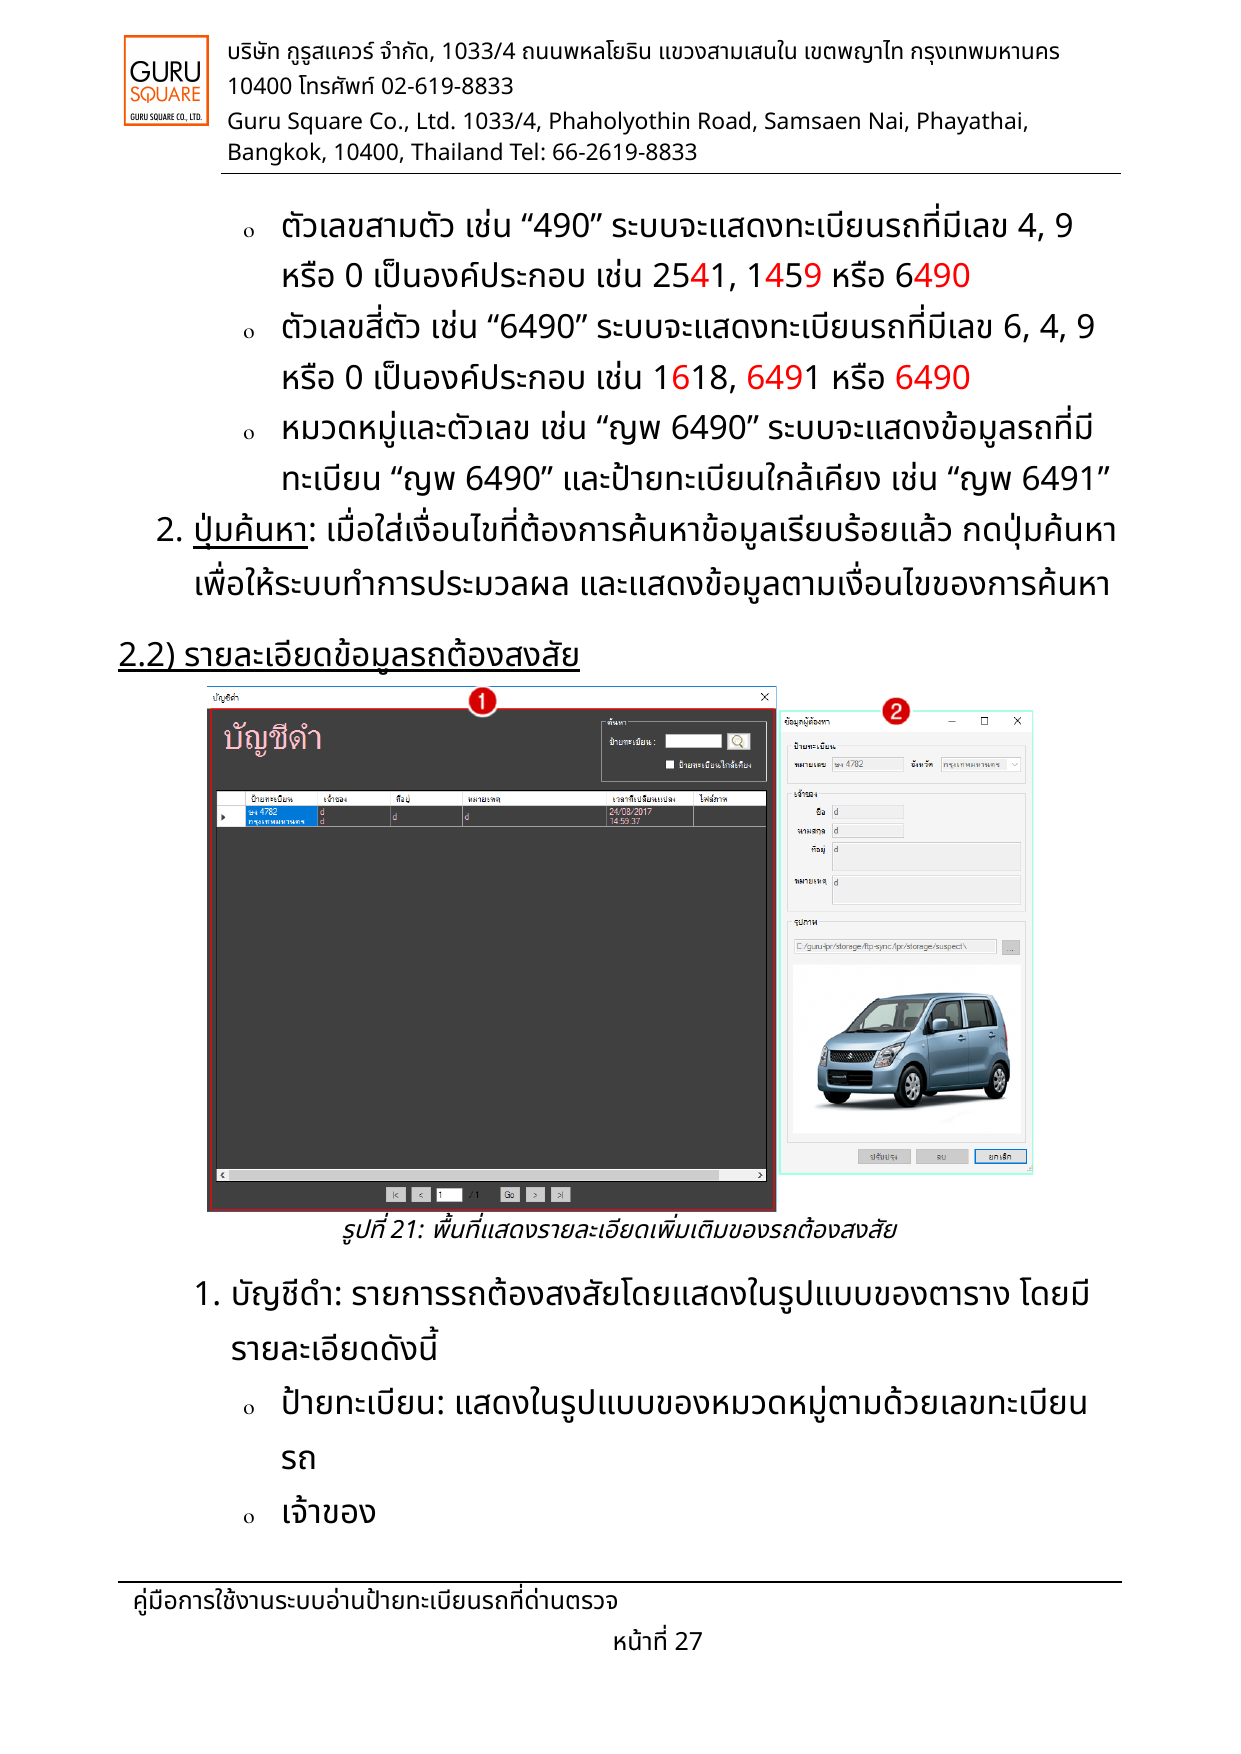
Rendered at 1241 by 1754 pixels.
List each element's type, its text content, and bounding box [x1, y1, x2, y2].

list ตัวเลขสี่ตัว เช่น “6490” ระบบจะแสดงทะเบียนรถที่มีเลข 6, 4, 9 หรือ 0 เป็นองค์ประกอบ เช่น 1618, 6491 หรือ 6490 [243, 303, 1122, 404]
subtitle 2.2) รายละเอียดข้อมูลรถต้องสงสัย [118, 631, 1122, 682]
list ป้ายทะเบียน: แสดงในรูปแบบของหมวดหมู่ตามด้วยเลขทะเบียนรถ [243, 1379, 1122, 1484]
list บัญชีดำ: รายการรถต้องสงสัยโดยแสดงในรูปแบบของตาราง โดยมีรายละเอียดดังนี้ [193, 1270, 1122, 1375]
picture [123, 35, 209, 126]
list เจ้าของ [243, 1488, 1122, 1538]
list หมวดหมู่และตัวเลข เช่น “ญพ 6490” ระบบจะแสดงข้อมูลรถที่มีทะเบียน “ญพ 6490” และป้ายทะเบียนใกล้เคียง เช่น “ญพ 6491” [243, 404, 1122, 505]
list ปุ่มค้นหา: เมื่อใส่เงื่อนไขที่ต้องการค้นหาข้อมูลเรียบร้อยแล้ว กดปุ่มค้นหาเพื่อให้ระบบทำการประมวลผล และแสดงข้อมูลตามเงื่อนไขของการค้นหา [156, 505, 1122, 610]
list ตัวเลขสามตัว เช่น “490” ระบบจะแสดงทะเบียนรถที่มีเลข 4, 9 หรือ 0 เป็นองค์ประกอบ เช่น 2541, 1459 หรือ 6490 [243, 202, 1122, 303]
picture [207, 685, 1034, 1212]
